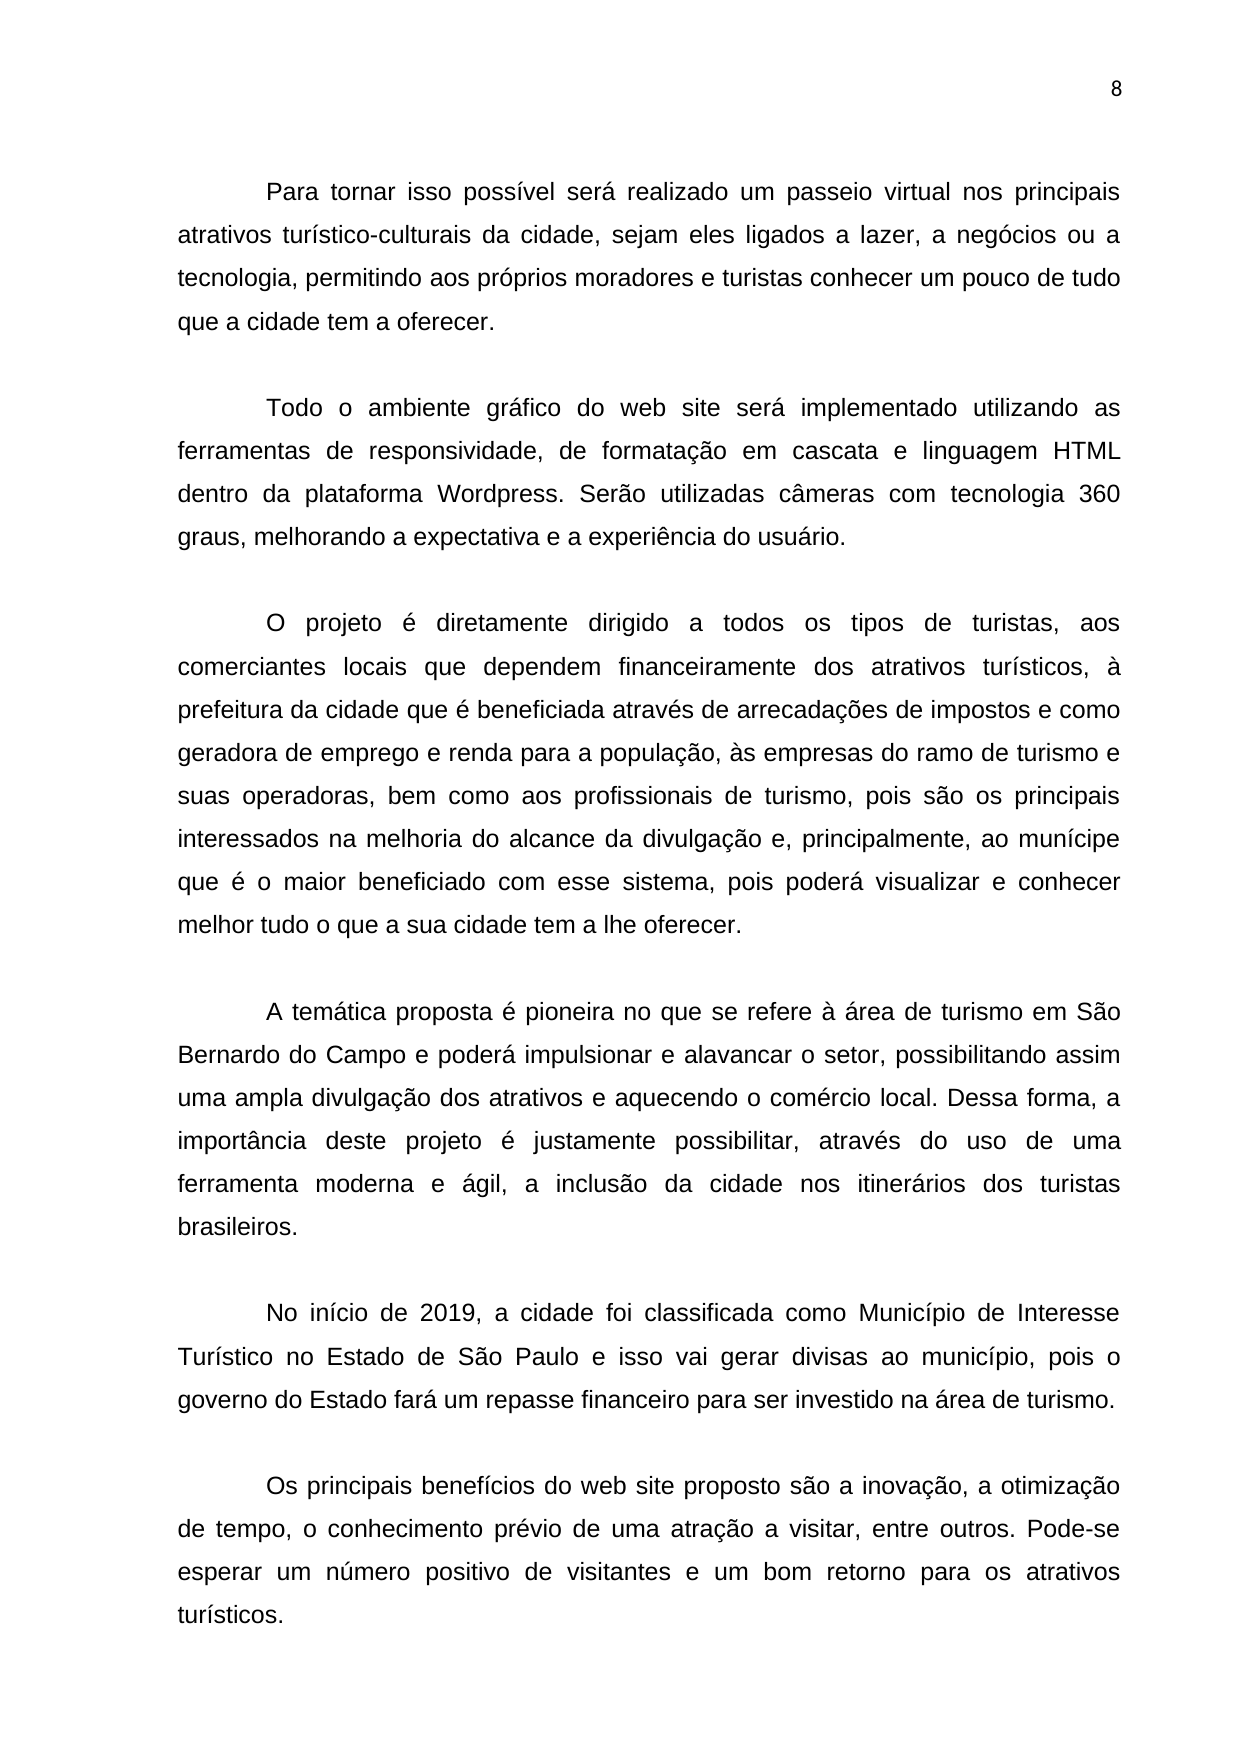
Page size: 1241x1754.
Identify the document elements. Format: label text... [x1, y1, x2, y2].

text A temática proposta é pioneira no que se refere à área de turismo em São Bernardo do Campo e poderá impulsionar e alavancar o setor, possibilitando assim uma ampla divulgação dos atrativos e aquecendo o comércio local. Dessa forma, a importância deste projeto é justamente possibilitar, através do uso de uma ferramenta moderna e ágil, a inclusão da cidade nos itinerários dos turistas brasileiros. [177, 997, 1122, 1241]
text Todo o ambiente gráfico do web site será implementado utilizando as ferramentas de responsividade, de formatação em cascata e linguagem HTML dentro da plataforma Wordpress. Serão utilizadas câmeras com tecnologia 360 graus, melhorando a expectativa e a experiência do usuário. [177, 393, 1122, 551]
text Para tornar isso possível será realizado um passeio virtual nos principais atrativos turístico-culturais da cidade, sejam eles ligados a lazer, a negócios ou a tecnologia, permitindo aos próprios moradores e turistas conhecer um pouco de tudo que a cidade tem a oferecer. [177, 177, 1122, 335]
text Os principais benefícios do web site proposto são a inovação, a otimização de tempo, o conhecimento prévio de uma atração a visitar, entre outros. Pode-se esperar um número positivo de visitantes e um bom retorno para os atrativos turísticos. [177, 1471, 1122, 1629]
text No início de 2019, a cidade foi classificada como Município de Interesse Turístico no Estado de São Paulo e isso vai gerar divisas ao município, pois o governo do Estado fará um repasse financeiro para ser investido na área de turismo. [177, 1298, 1122, 1413]
text O projeto é diretamente dirigido a todos os tipos de turistas, aos comerciantes locais que dependem financeiramente dos atrativos turísticos, à prefeitura da cidade que é beneficiada através de arrecadações de impostos e como geradora de emprego e renda para a população, às empresas do ramo de turismo e suas operadoras, bem como aos profissionais de turismo, pois são os principais interessados na melhoria do alcance da divulgação e, principalmente, ao munícipe que é o maior beneficiado com esse sistema, pois poderá visualizar e conhecer melhor tudo o que a sua cidade tem a lhe oferecer. [177, 608, 1122, 939]
